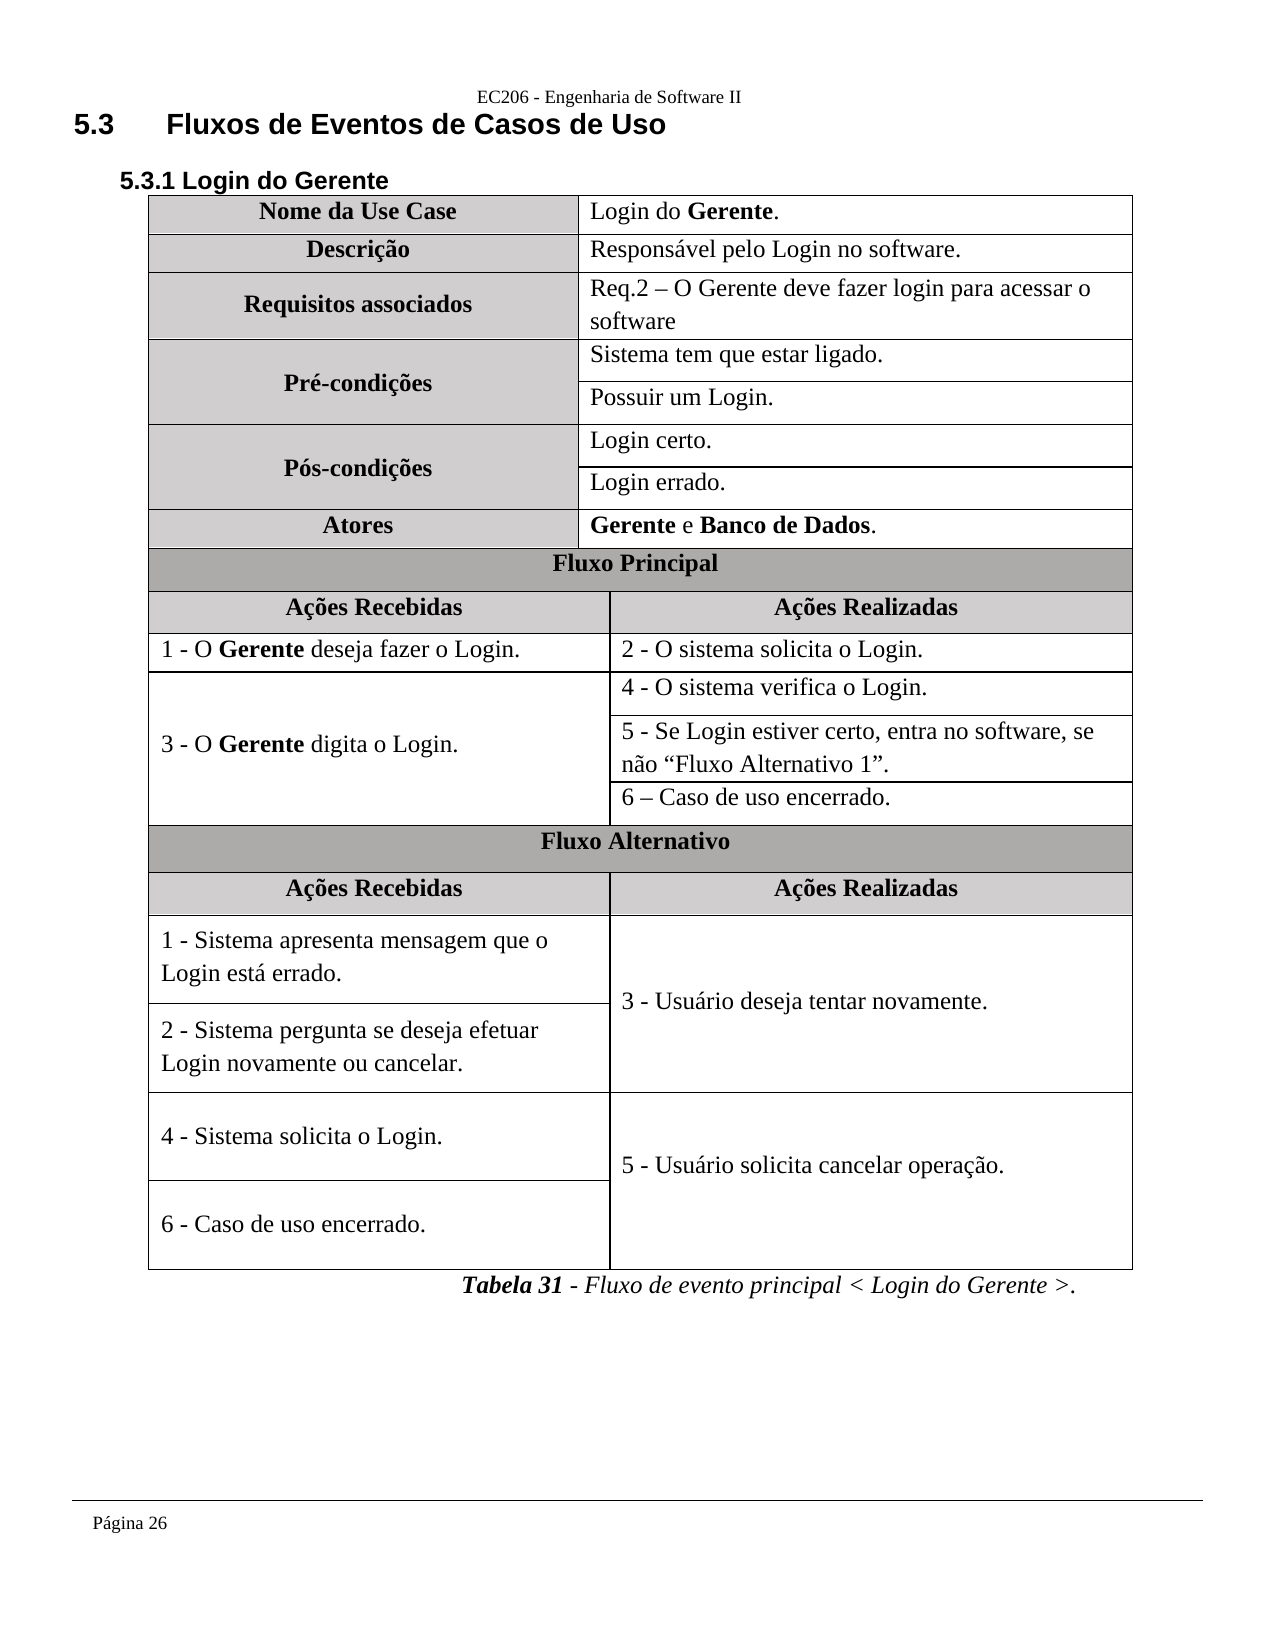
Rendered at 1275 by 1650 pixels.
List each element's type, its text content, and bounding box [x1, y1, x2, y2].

text Tabela 31 - Fluxo de evento principal < Login do Gerente >. [387, 1270, 1199, 1299]
table_cell 4 - O sistema verifica o Login. [611, 673, 1132, 715]
table_cell Ações Realizadas [611, 873, 1132, 914]
table_cell Requisitos associados [149, 273, 578, 338]
table_cell Responsável pelo Login no software. [579, 235, 1132, 272]
table_cell Gerente e Banco de Dados. [579, 510, 1132, 547]
table_cell 1 - O Gerente deseja fazer o Login. [149, 634, 609, 671]
table_cell 2 - O sistema solicita o Login. [611, 634, 1132, 671]
table_cell Login está errado. [149, 958, 609, 1003]
table_cell Login certo. [579, 425, 1132, 466]
table_cell Ações Recebidas [149, 873, 609, 914]
table_cell 6 - Caso de uso encerrado. [149, 1181, 609, 1269]
table_cell Ações Recebidas [149, 592, 609, 633]
table_cell Possuir um Login. [579, 382, 1132, 424]
table_cell 4 - Sistema solicita o Login. [149, 1093, 609, 1180]
subtitle 5.3.1 Login do Gerente [119, 166, 1201, 195]
table_cell Login errado. [579, 468, 1132, 509]
table_cell 5 - Se Login estiver certo, entra no software, se não “Fluxo Alternativo 1”. [611, 716, 1132, 781]
table_cell [611, 916, 1132, 958]
table_cell Fluxo Alternativo [149, 826, 1132, 872]
table_cell 3 - Usuário deseja tentar novamente. [611, 958, 1132, 1092]
table_cell Sistema tem que estar ligado. [579, 340, 1132, 381]
table_cell Req.2 – O Gerente deve fazer login para acessar o software [579, 273, 1132, 338]
table_cell Atores [149, 510, 578, 547]
table_cell Pré-condições [149, 340, 578, 424]
table_header Login do Gerente. [579, 196, 1132, 233]
table_cell Pós-condições [149, 425, 578, 509]
table_cell 1 - Sistema apresenta mensagem que o [149, 916, 609, 958]
table_cell 2 - Sistema pergunta se deseja efetuar Login novamente ou cancelar. [149, 1004, 609, 1092]
table_cell 6 – Caso de uso encerrado. [611, 783, 1132, 825]
table_cell 5 - Usuário solicita cancelar operação. [611, 1093, 1132, 1269]
table_header Nome da Use Case [149, 196, 578, 233]
table_cell Descrição [149, 235, 578, 272]
table_cell 3 - O Gerente digita o Login. [149, 673, 609, 825]
table_cell Fluxo Principal [149, 549, 1132, 591]
subtitle 5.3 Fluxos de Eventos de Casos de Uso [73, 107, 1201, 141]
table_cell Ações Realizadas [611, 592, 1132, 633]
